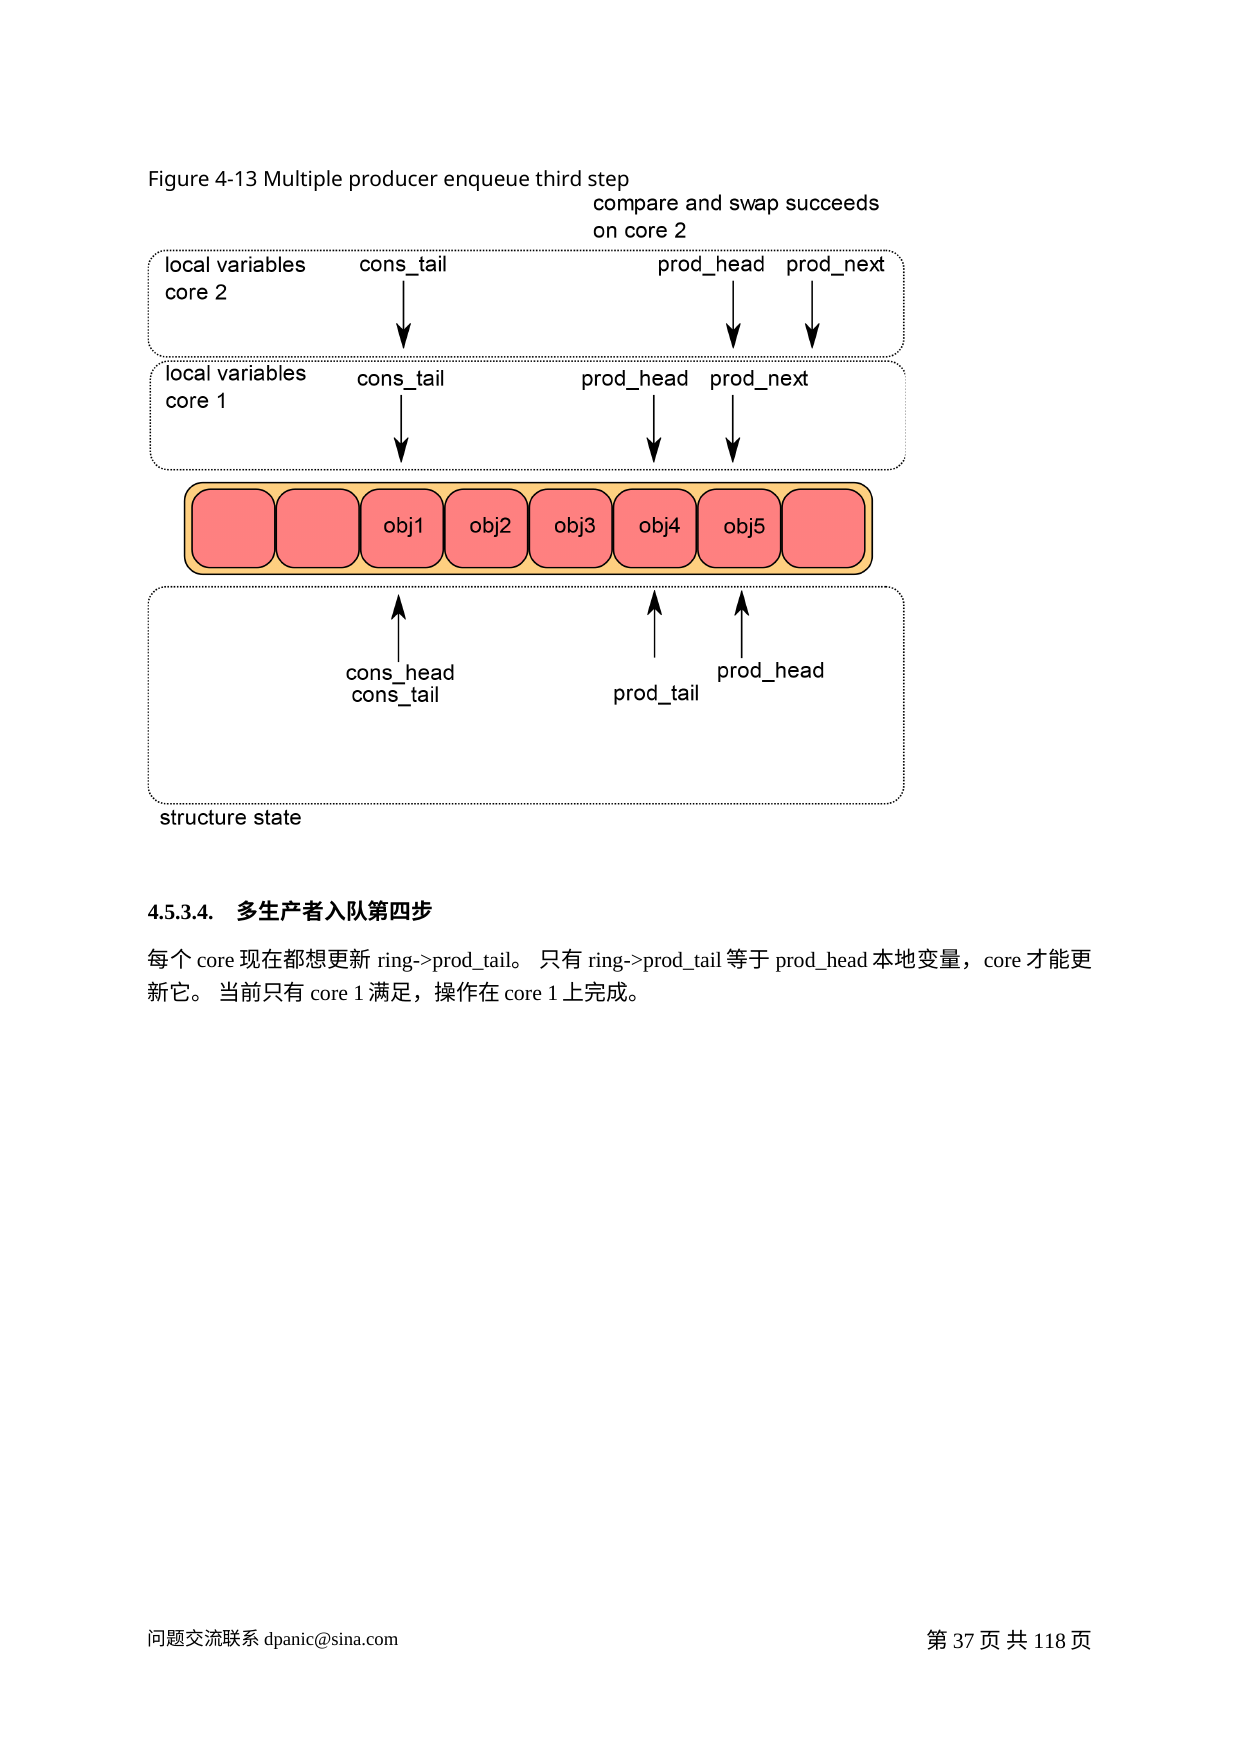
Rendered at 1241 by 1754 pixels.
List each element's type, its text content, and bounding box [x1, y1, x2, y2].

text 每个core现在都想更新 ring->prod_tail。 只有ring->prod_tail等于prod_head本地变量，core才能更新它。 当前只有core 1满足，操作在core 1上完成。 [148, 942, 1092, 1007]
subtitle 多生产者入队第四步 [148, 893, 1092, 926]
picture [147, 194, 906, 825]
